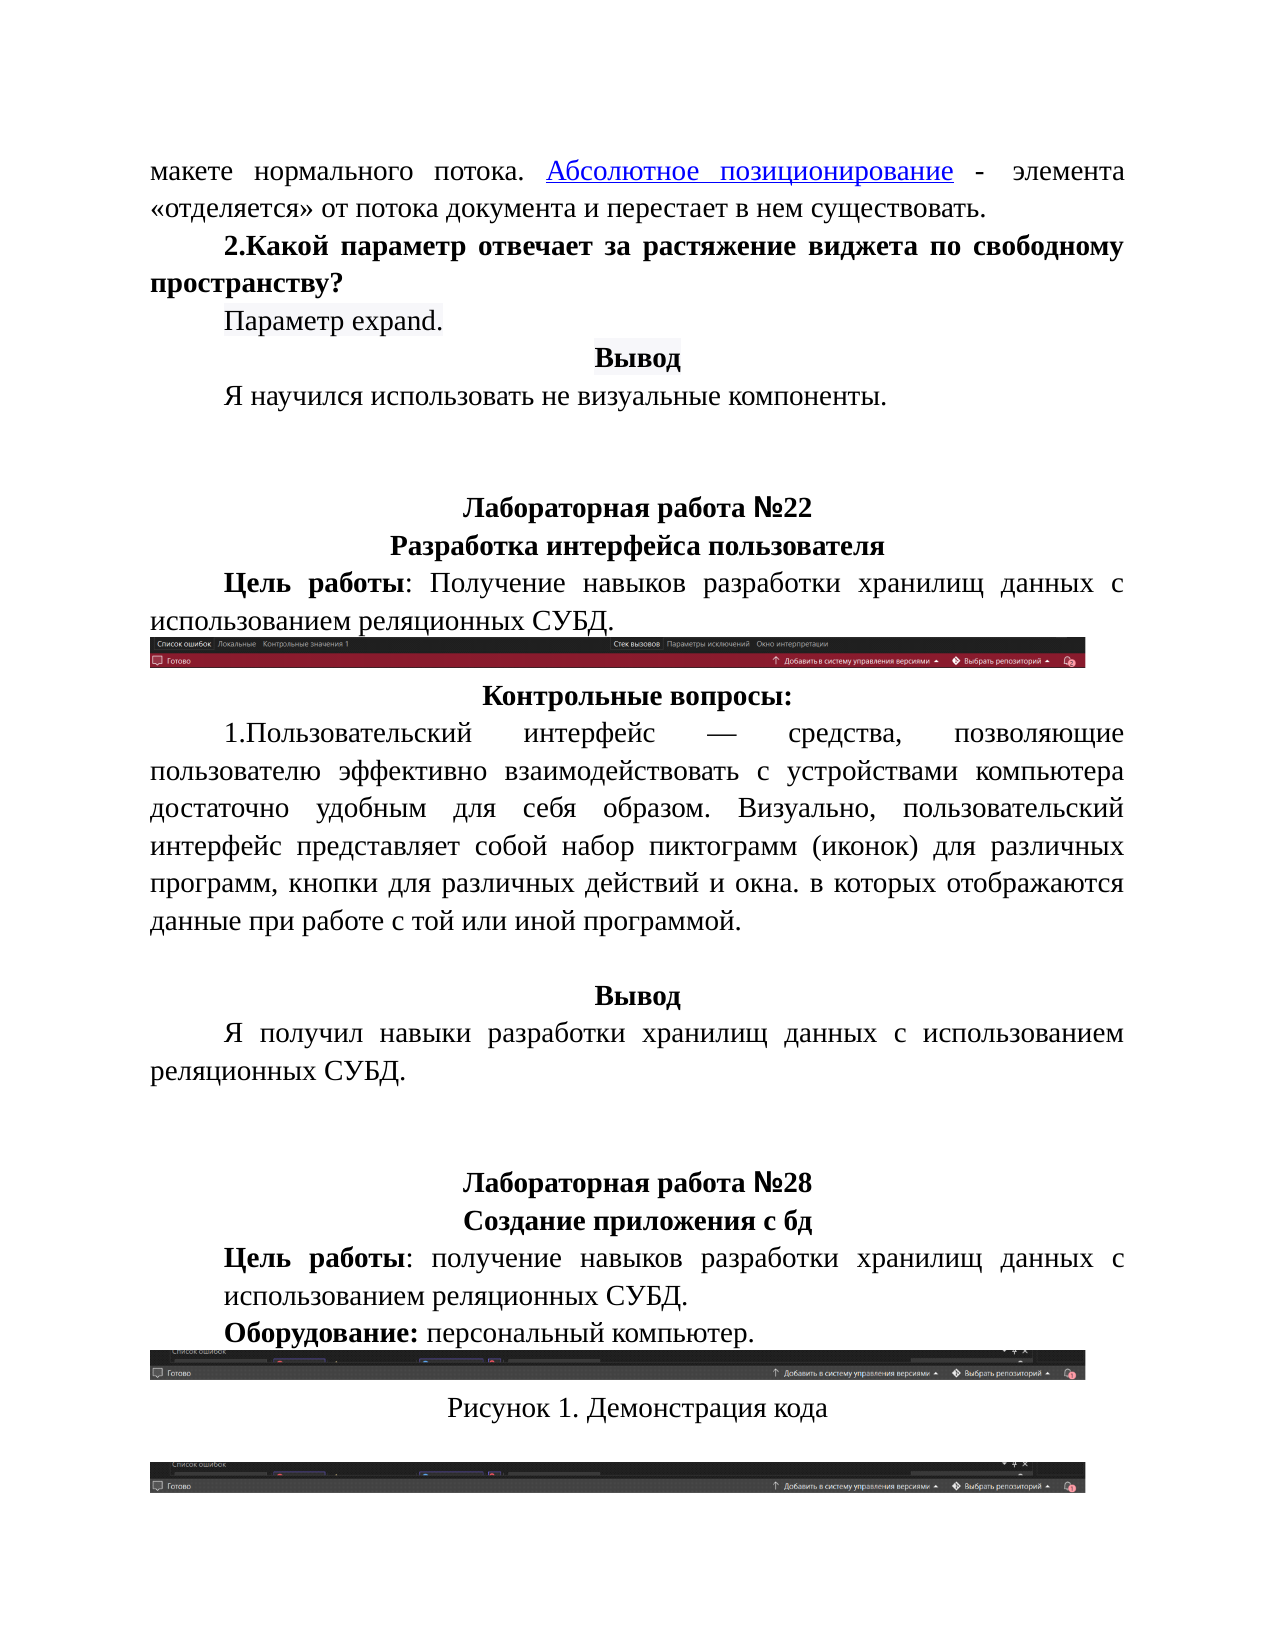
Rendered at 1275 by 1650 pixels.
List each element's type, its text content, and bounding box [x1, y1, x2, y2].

text Я получил навыки разработки хранилищ данных с использованием реляционных СУБД. [150, 1012, 1125, 1087]
text Вывод [150, 337, 1125, 375]
text Рисунок 1. Демонстрация кода [150, 1387, 1125, 1425]
text 2.Какой параметр отвечает за растяжение виджета по свободному пространству? [150, 225, 1125, 300]
text Оборудование: персональный компьютер. [224, 1312, 1125, 1350]
text Контрольные вопросы: [150, 675, 1125, 712]
text Лабораторная работа №28 [150, 1162, 1125, 1200]
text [150, 150, 1125, 225]
text 1.Пользовательский интерфейс — средства, позволяющие пользователю эффективно взаимодействовать с устройствами компьютера достаточно удобным для себя образом. Визуально, пользовательский интерфейс представляет собой набор пиктограмм (иконок) для различных программ, кнопки для различных действий и окна. в которых отображаются данные при работе с той или иной программой. [150, 712, 1125, 937]
text Цель работы: Получение навыков разработки хранилищ данных с использованием реляционных СУБД. [150, 562, 1125, 637]
text Создание приложения с бд [150, 1200, 1125, 1237]
text Я научился использовать не визуальные компоненты. [150, 375, 1125, 412]
text Цель работы: получение навыков разработки хранилищ данных с использованием реляционных СУБД. [224, 1237, 1125, 1312]
text Разработка интерфейса пользователя [150, 525, 1125, 562]
text Лабораторная работа №22 [150, 487, 1125, 525]
text Вывод [150, 975, 1125, 1012]
text Параметр expand. [150, 300, 1125, 337]
